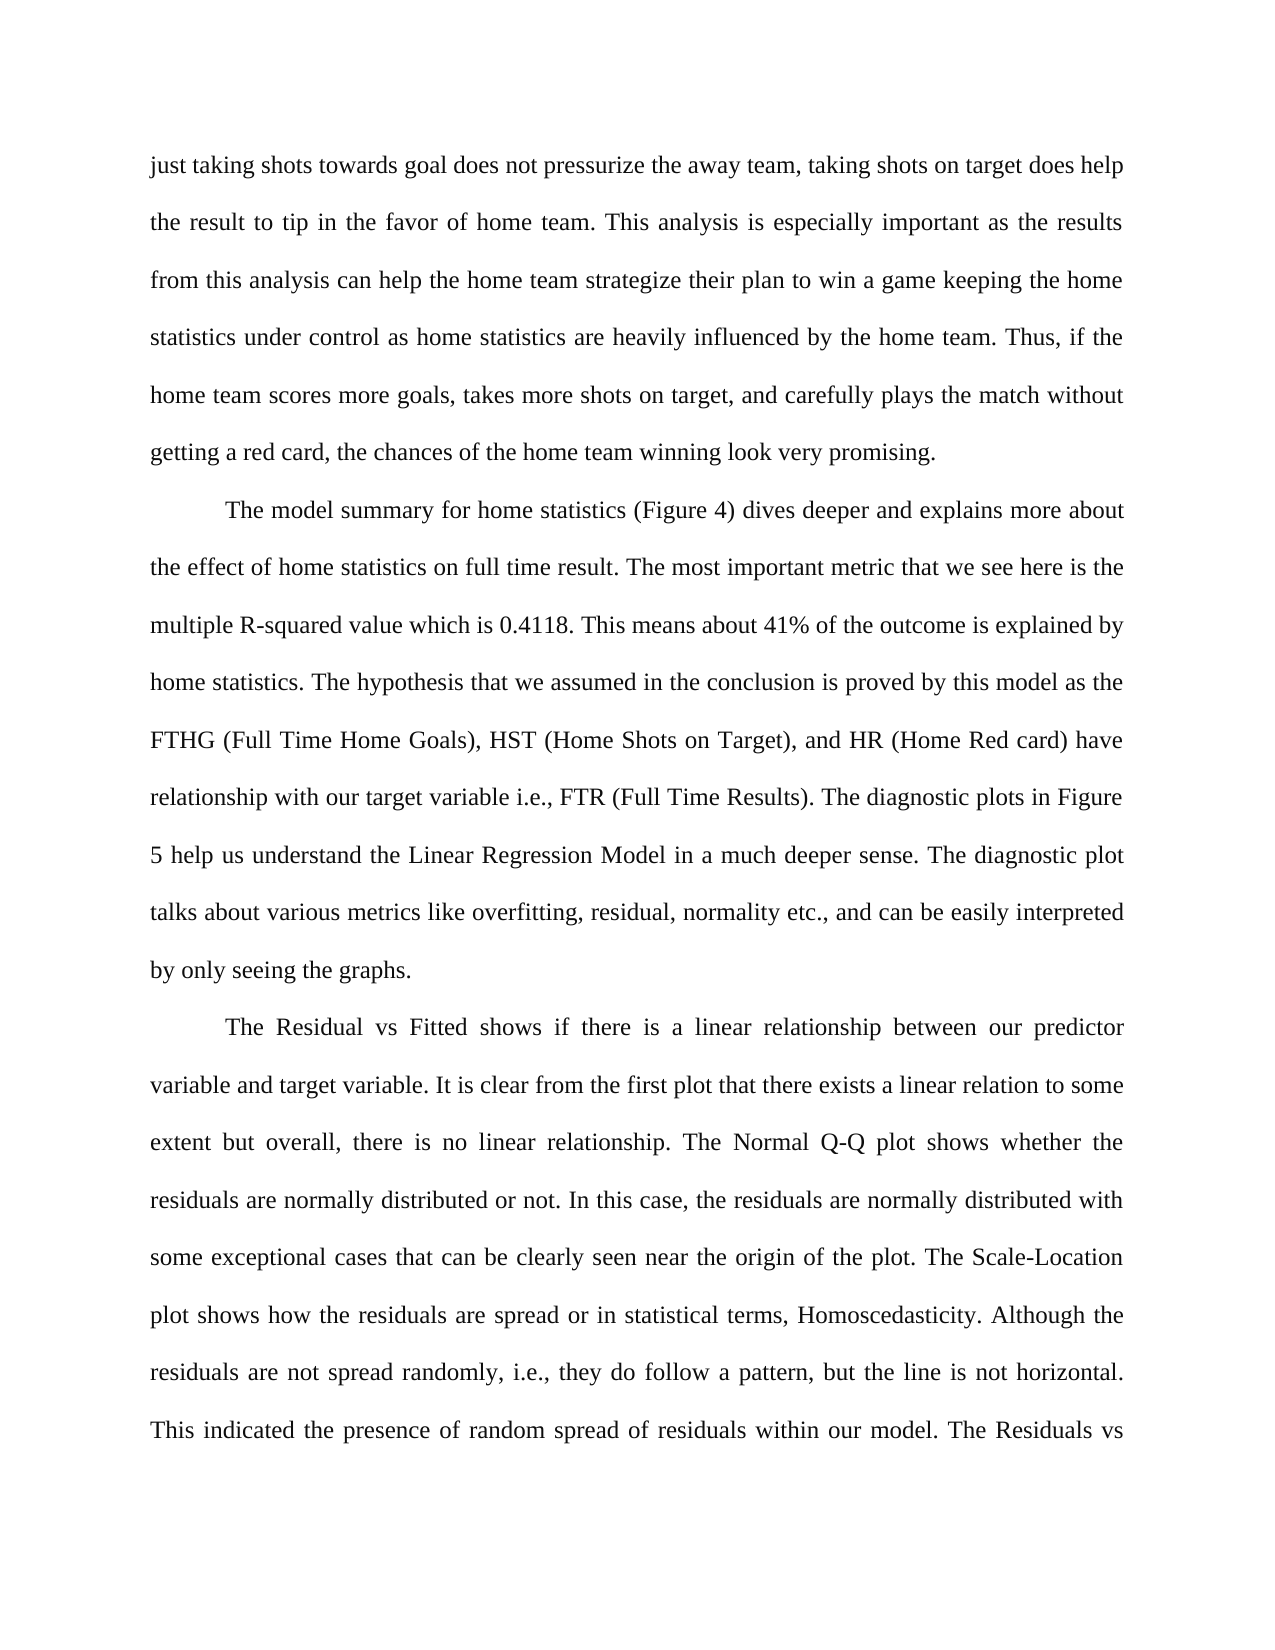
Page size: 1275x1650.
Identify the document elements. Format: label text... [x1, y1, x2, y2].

text The model summary for home statistics (Figure 4) dives deeper and explains more about the effect of home statistics on full time result. The most important metric that we see here is the multiple R-squared value which is 0.4118. This means about 41% of the outcome is explained by home statistics. The hypothesis that we assumed in the conclusion is proved by this model as the FTHG (Full Time Home Goals), HST (Home Shots on Target), and HR (Home Red card) have relationship with our target variable i.e., FTR (Full Time Results). The diagnostic plots in Figure 5 help us understand the Linear Regression Model in a much deeper sense. The diagnostic plot talks about various metrics like overfitting, residual, normality etc., and can be easily interpreted by only seeing the graphs. [150, 495, 1125, 984]
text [150, 1012, 1125, 1444]
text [150, 150, 1125, 466]
